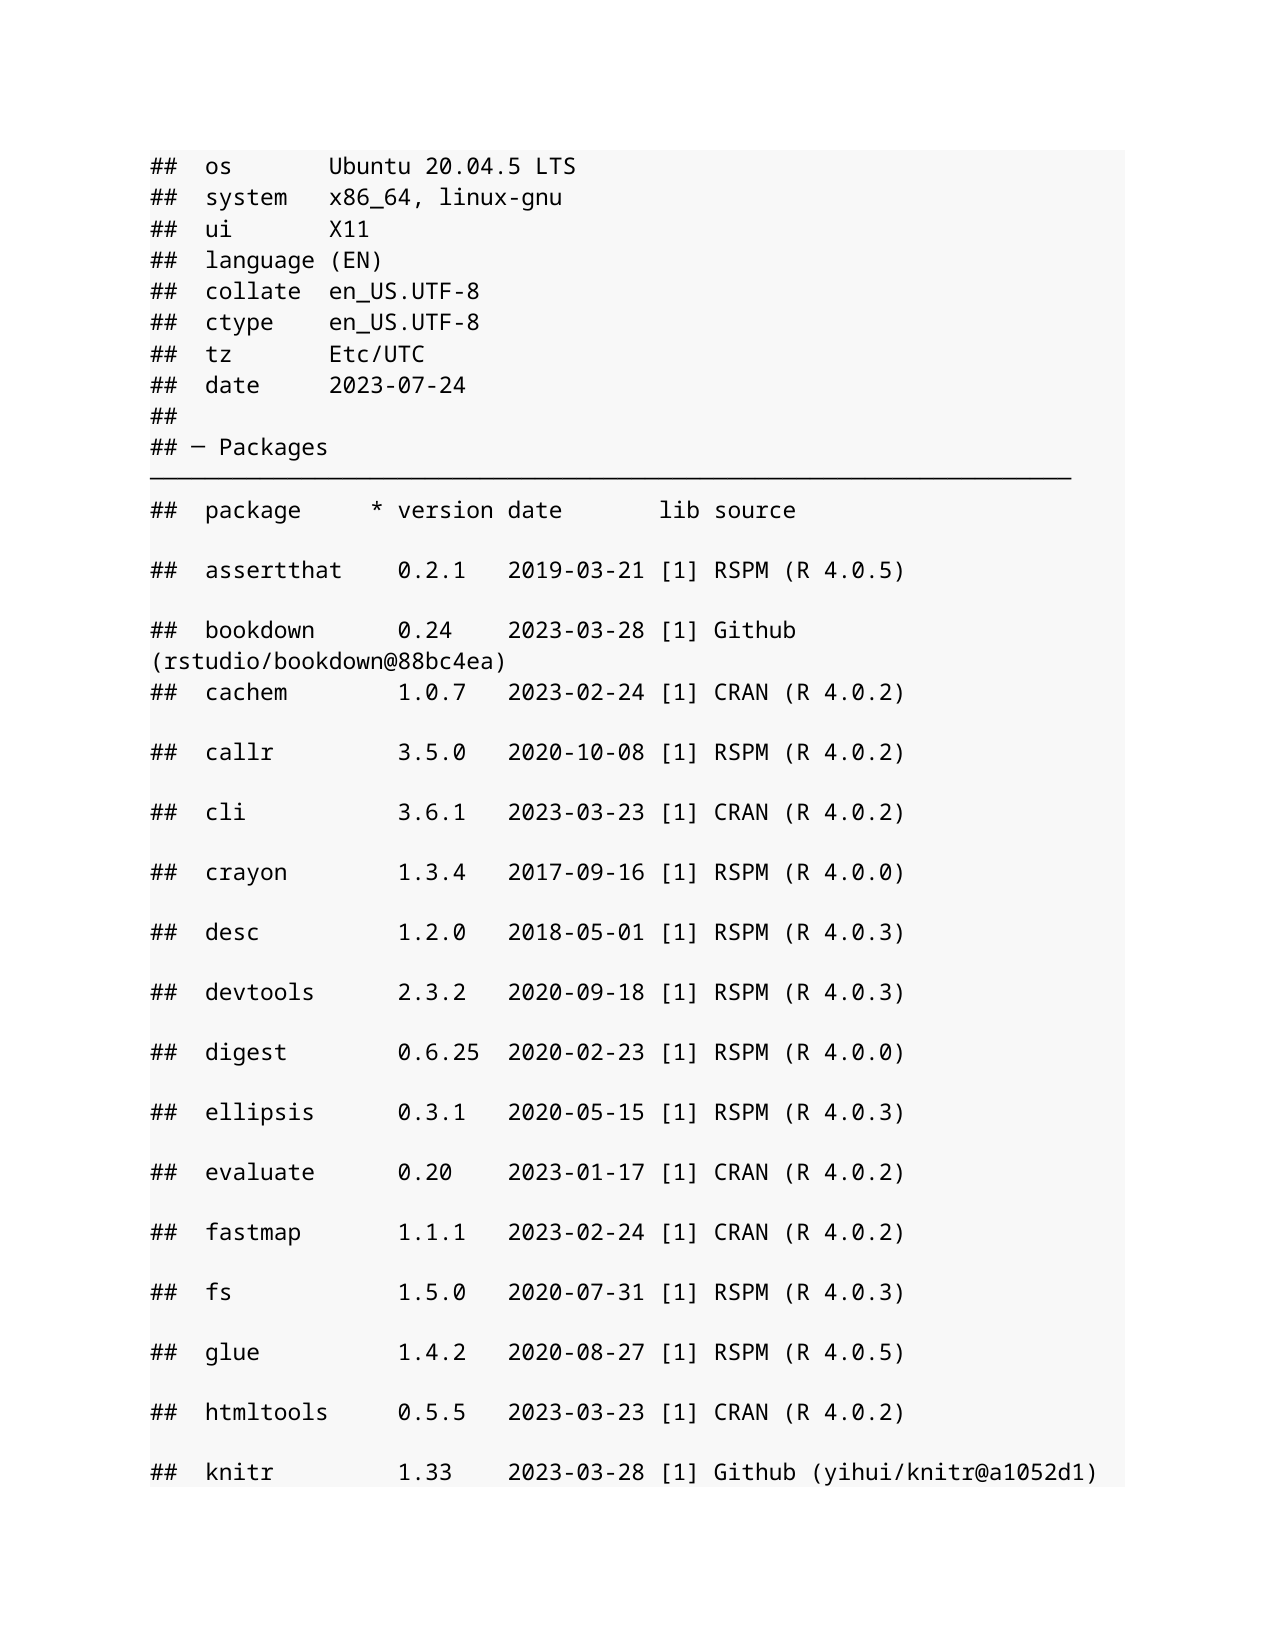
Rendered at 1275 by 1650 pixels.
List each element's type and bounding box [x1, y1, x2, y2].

text [150, 150, 1125, 1487]
